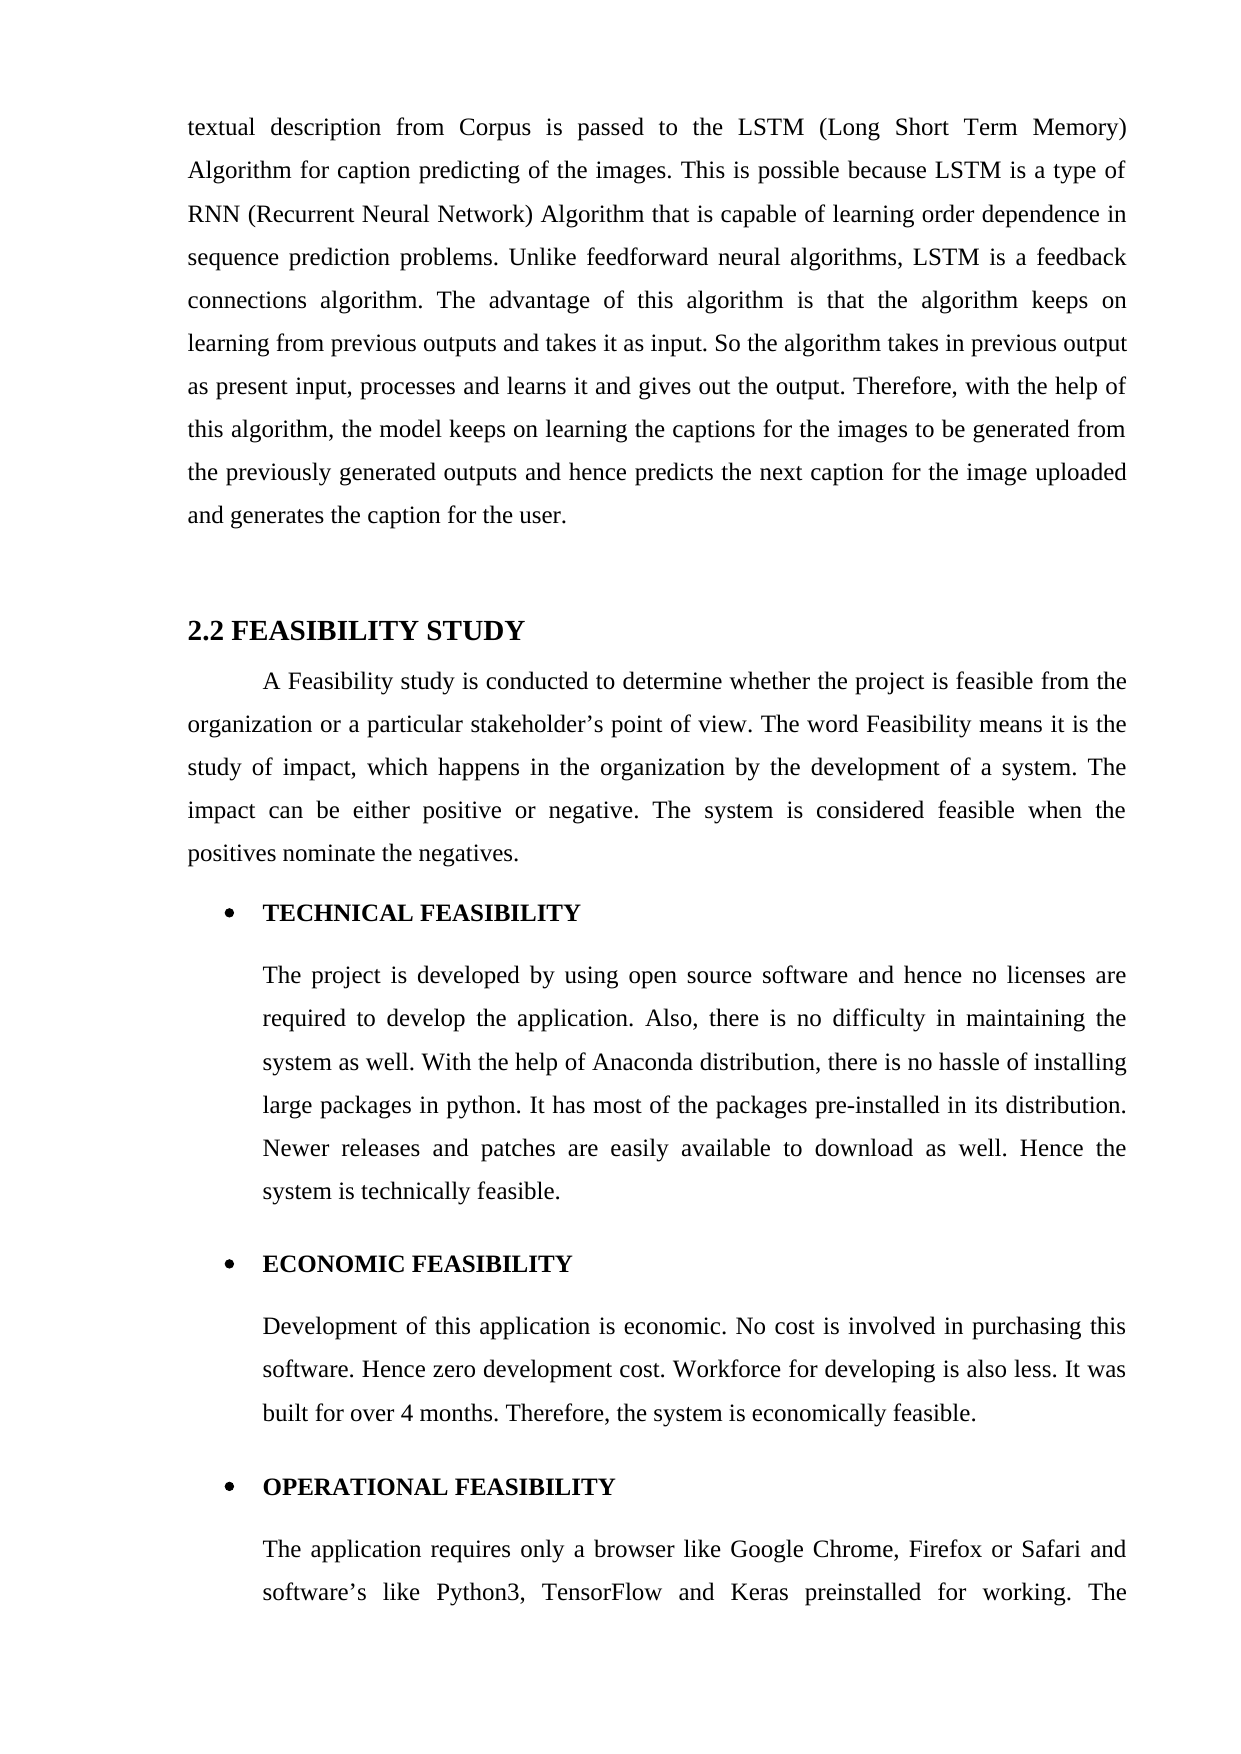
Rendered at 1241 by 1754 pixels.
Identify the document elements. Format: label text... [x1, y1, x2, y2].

list Development of this application is economic. No cost is involved in purchasing this software. Hence zero development cost. Workforce for developing is also less. It was built for over 4 months. Therefore, the system is economically feasible. [262, 1311, 1128, 1426]
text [187, 112, 1128, 529]
list OPERATIONAL FEASIBILITY [225, 1472, 1128, 1501]
text A Feasibility study is conducted to determine whether the project is feasible from the organization or a particular stakeholder’s point of view. The word Feasibility means it is the study of impact, which happens in the organization by the development of a system. The impact can be either positive or negative. The system is considered feasible when the positives nominate the negatives. [187, 666, 1128, 867]
list ECONOMIC FEASIBILITY [225, 1249, 1128, 1278]
list The project is developed by using open source software and hence no licenses are required to develop the application. Also, there is no difficulty in maintaining the system as well. With the help of Anaconda distribution, there is no hassle of installing large packages in python. It has most of the packages pre-installed in its distribution. Newer releases and patches are easily available to download as well. Hence the system is technically feasible. [262, 960, 1128, 1205]
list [262, 1534, 1128, 1606]
text 2.2 FEASIBILITY STUDY [187, 613, 1128, 647]
list TECHNICAL FEASIBILITY [225, 898, 1128, 927]
